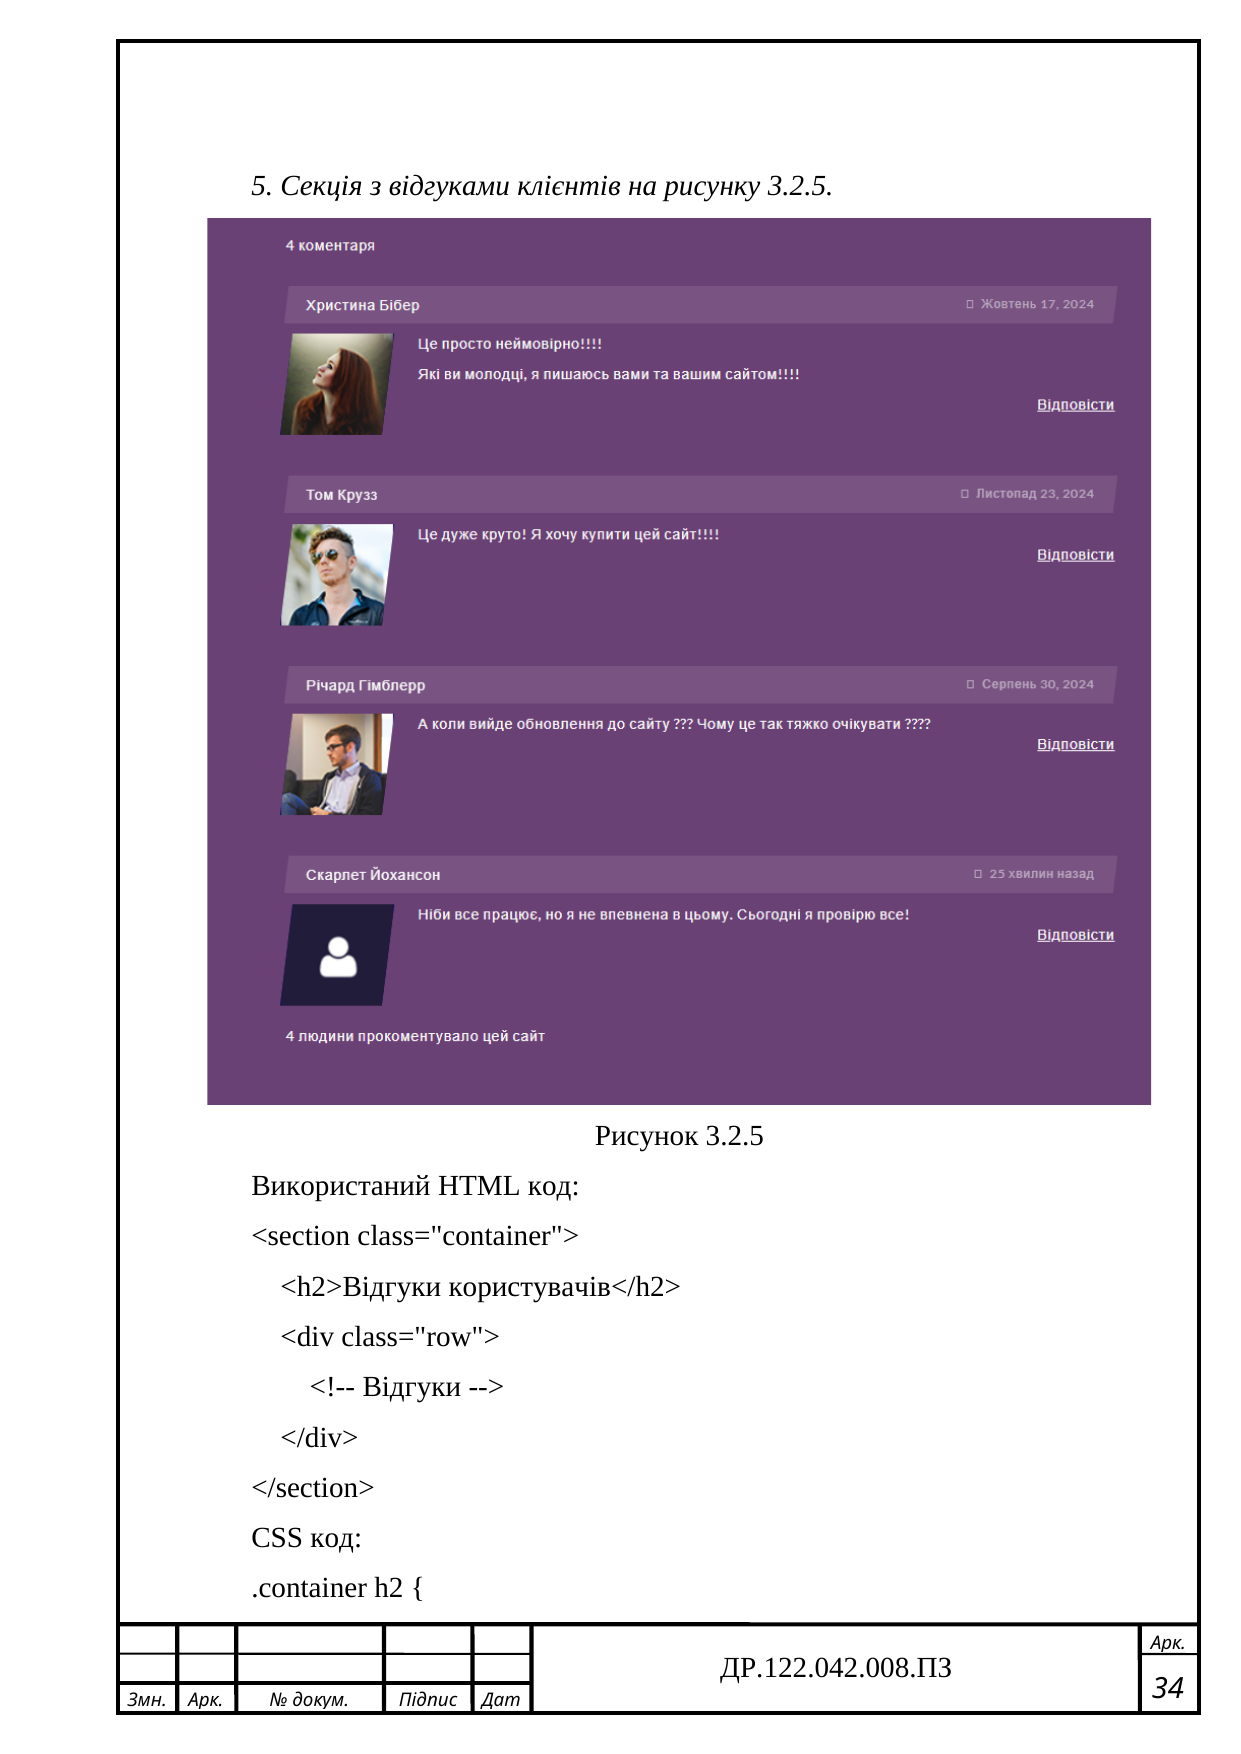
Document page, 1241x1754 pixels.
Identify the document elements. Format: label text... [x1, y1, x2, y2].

picture [207, 218, 1152, 1105]
text CSS код: [177, 1520, 1181, 1554]
text <section class="container"> [177, 1218, 1181, 1252]
text </section> [177, 1470, 1181, 1503]
text 5. Секція з відгуками клієнтів на рисунку 3.2.5. [177, 168, 1181, 202]
text .container h2 { [177, 1571, 1181, 1604]
text <h2>Відгуки користувачів</h2> [177, 1269, 1181, 1302]
text <div class="row"> [177, 1319, 1181, 1353]
text Використаний HTML код: [177, 1168, 1181, 1202]
text </div> [177, 1420, 1181, 1453]
text <!-- Відгуки --> [177, 1369, 1181, 1403]
text Рисунок 3.2.5 [177, 1118, 1181, 1151]
